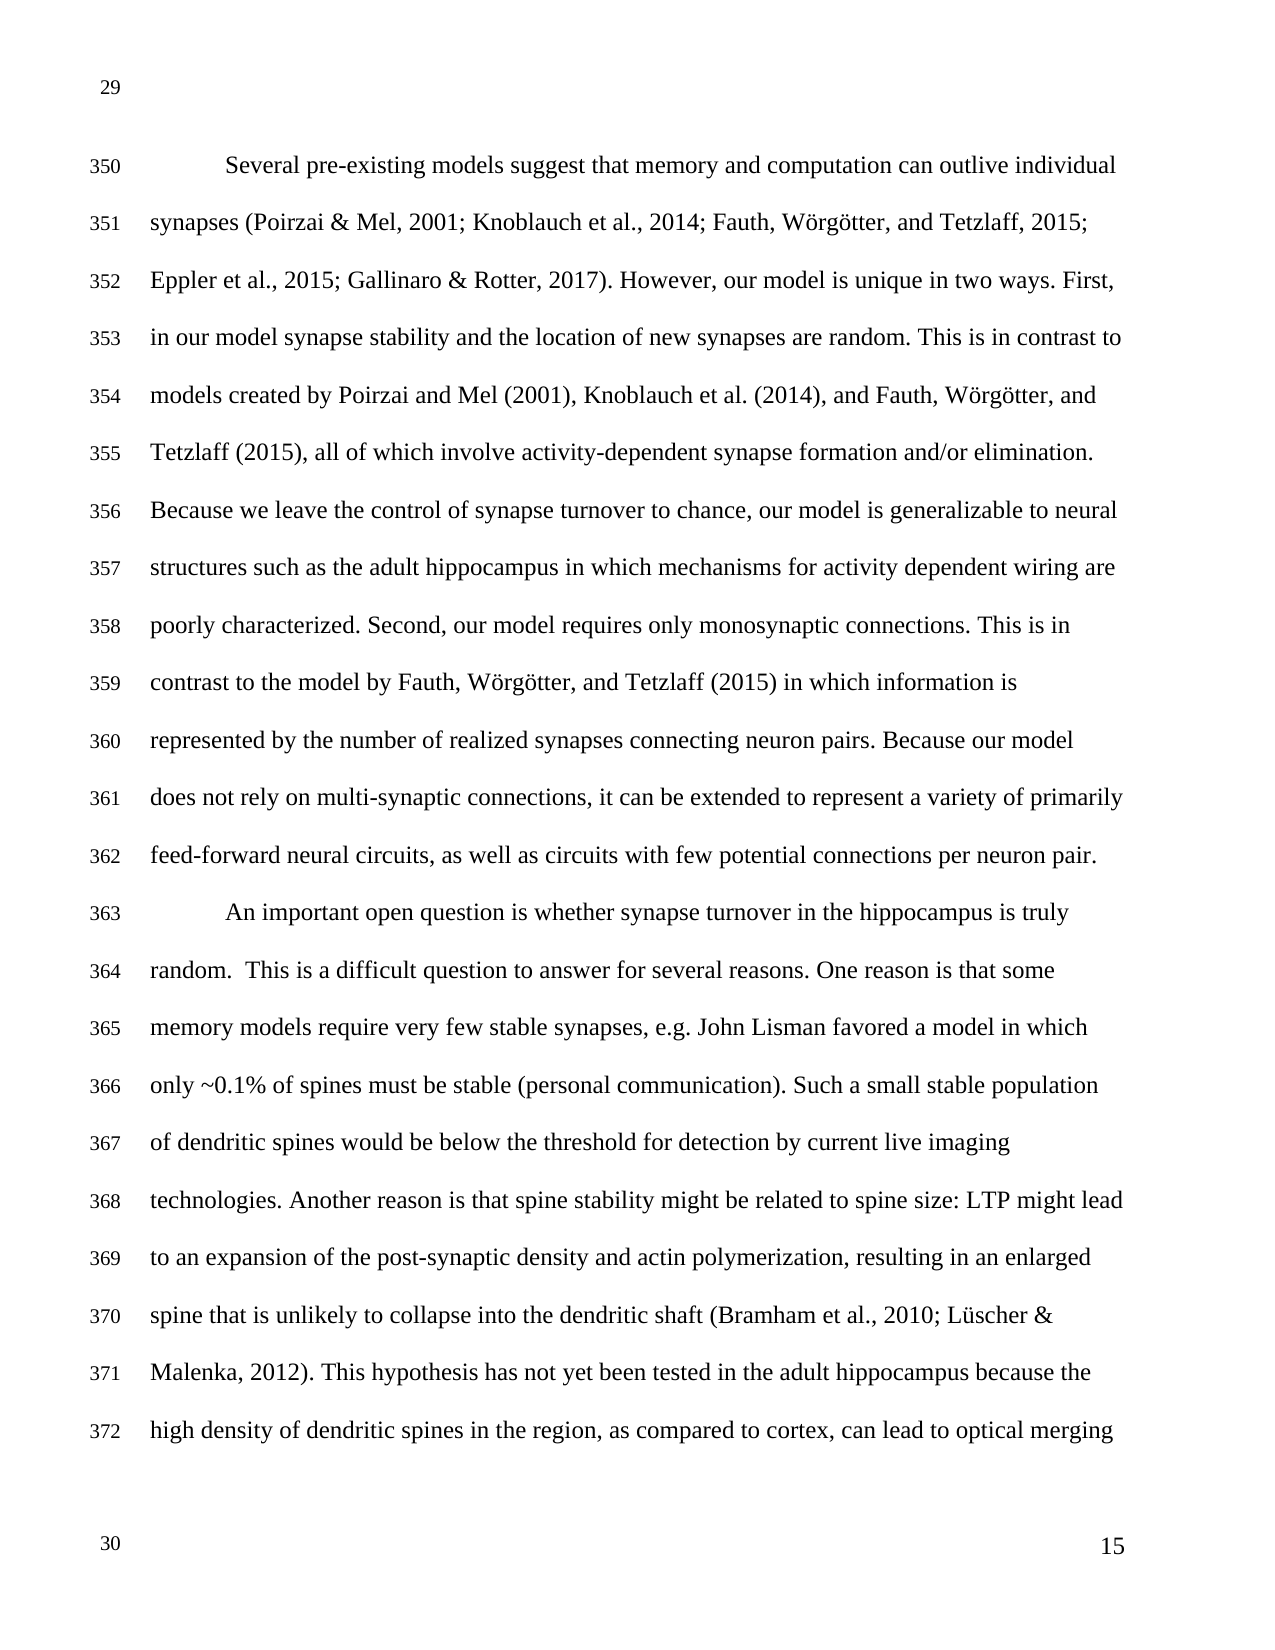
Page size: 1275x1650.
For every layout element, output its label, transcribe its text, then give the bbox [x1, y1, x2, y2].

text Several pre-existing models suggest that memory and computation can outlive individual synapses (Poirzai & Mel, 2001; Knoblauch et al., 2014; Fauth, Wörgötter, and Tetzlaff, 2015; Eppler et al., 2015; Gallinaro & Rotter, 2017). However, our model is unique in two ways. First, in our model synapse stability and the location of new synapses are random. This is in contrast to models created by Poirzai and Mel (2001), Knoblauch et al. (2014), and Fauth, Wörgötter, and Tetzlaff (2015), all of which involve activity-dependent synapse formation and/or elimination. Because we leave the control of synapse turnover to chance, our model is generalizable to neural structures such as the adult hippocampus in which mechanisms for activity dependent wiring are poorly characterized. Second, our model requires only monosynaptic connections. This is in contrast to the model by Fauth, Wörgötter, and Tetzlaff (2015) in which information is represented by the number of realized synapses connecting neuron pairs. Because our model does not rely on multi-synaptic connections, it can be extended to represent a variety of primarily feed-forward neural circuits, as well as circuits with few potential connections per neuron pair. [150, 150, 1125, 869]
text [150, 897, 1125, 1444]
